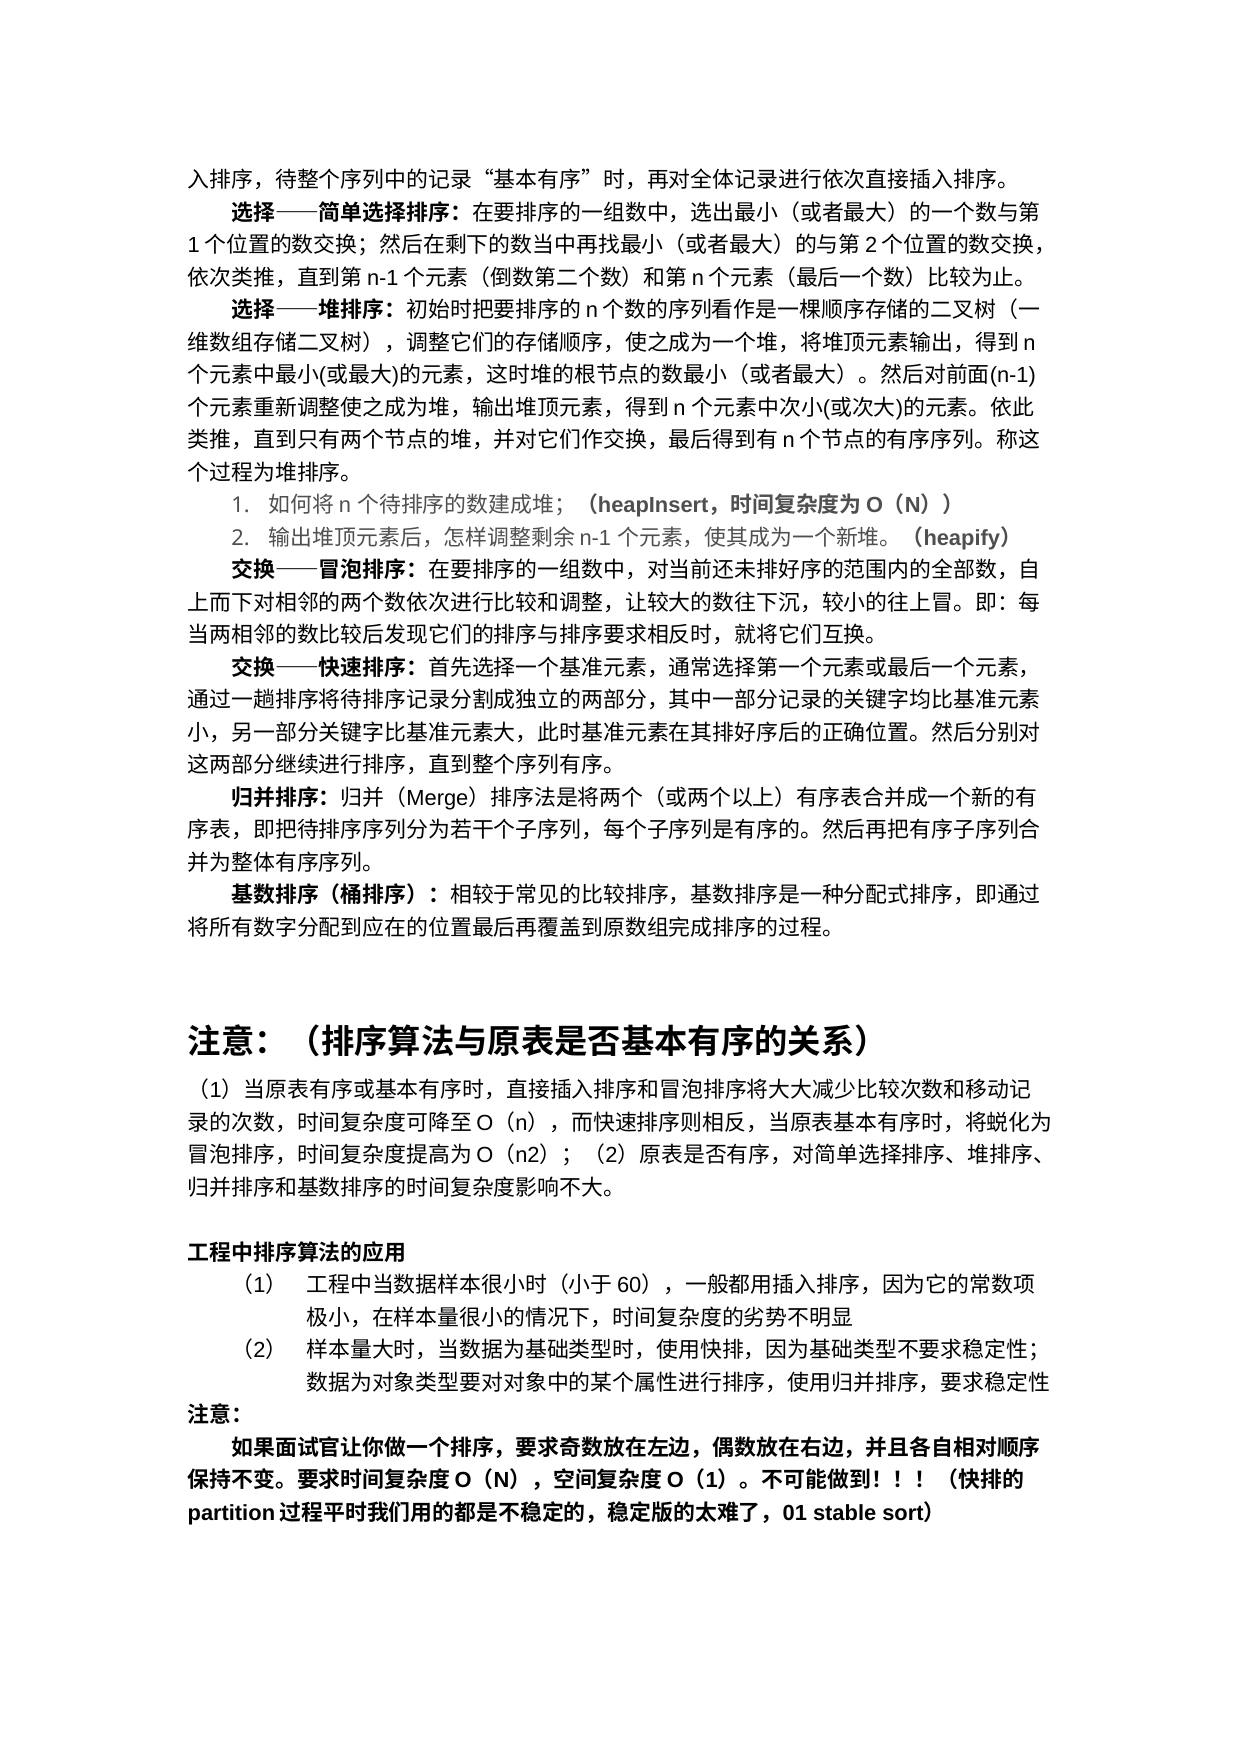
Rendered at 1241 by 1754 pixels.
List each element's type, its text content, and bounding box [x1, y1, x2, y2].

text 工程中排序算法的应用 [187, 1234, 1053, 1267]
list 如何将n 个待排序的数建成堆；（heapInsert，时间复杂度为O（N）） [231, 487, 1053, 519]
text 选择——简单选择排序：在要排序的一组数中，选出最小（或者最大）的一个数与第1个位置的数交换；然后在剩下的数当中再找最小（或者最大）的与第2个位置的数交换，依次类推，直到第n-1个元素（倒数第二个数）和第n个元素（最后一个数）比较为止。 [187, 194, 1053, 292]
text 交换——冒泡排序：在要排序的一组数中，对当前还未排好序的范围内的全部数，自上而下对相邻的两个数依次进行比较和调整，让较大的数往下沉，较小的往上冒。即：每当两相邻的数比较后发现它们的排序与排序要求相反时，就将它们互换。 [187, 552, 1053, 649]
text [187, 162, 1053, 194]
text 注意：（排序算法与原表是否基本有序的关系） [187, 1007, 1053, 1072]
list 输出堆顶元素后，怎样调整剩余n-1 个元素，使其成为一个新堆。（heapify） [231, 519, 1053, 552]
list 样本量大时，当数据为基础类型时，使用快排，因为基础类型不要求稳定性；数据为对象类型要对对象中的某个属性进行排序，使用归并排序，要求稳定性 [231, 1332, 1053, 1397]
list 工程中当数据样本很小时（小于60），一般都用插入排序，因为它的常数项极小，在样本量很小的情况下，时间复杂度的劣势不明显 [231, 1267, 1053, 1332]
text 归并排序：归并（Merge）排序法是将两个（或两个以上）有序表合并成一个新的有序表，即把待排序序列分为若干个子序列，每个子序列是有序的。然后再把有序子序列合并为整体有序序列。 [187, 779, 1053, 877]
text 注意： [187, 1397, 1053, 1429]
text 基数排序（桶排序）：相较于常见的比较排序，基数排序是一种分配式排序，即通过将所有数字分配到应在的位置最后再覆盖到原数组完成排序的过程。 [187, 877, 1053, 942]
text 如果面试官让你做一个排序，要求奇数放在左边，偶数放在右边，并且各自相对顺序保持不变。要求时间复杂度O（N），空间复杂度O（1）。不可能做到！！！（快排的partition过程平时我们用的都是不稳定的，稳定版的太难了，01 stable sort） [187, 1429, 1053, 1527]
text （1）当原表有序或基本有序时，直接插入排序和冒泡排序将大大减少比较次数和移动记录的次数，时间复杂度可降至O（n），而快速排序则相反，当原表基本有序时，将蜕化为冒泡排序，时间复杂度提高为O（n2）；（2）原表是否有序，对简单选择排序、堆排序、归并排序和基数排序的时间复杂度影响不大。 [187, 1072, 1053, 1202]
text 选择——堆排序：初始时把要排序的n个数的序列看作是一棵顺序存储的二叉树（一维数组存储二叉树），调整它们的存储顺序，使之成为一个堆，将堆顶元素输出，得到n 个元素中最小(或最大)的元素，这时堆的根节点的数最小（或者最大）。然后对前面(n-1)个元素重新调整使之成为堆，输出堆顶元素，得到n 个元素中次小(或次大)的元素。依此类推，直到只有两个节点的堆，并对它们作交换，最后得到有n个节点的有序序列。称这个过程为堆排序。 [187, 292, 1053, 487]
text 交换——快速排序：首先选择一个基准元素，通常选择第一个元素或最后一个元素，通过一趟排序将待排序记录分割成独立的两部分，其中一部分记录的关键字均比基准元素小，另一部分关键字比基准元素大，此时基准元素在其排好序后的正确位置。然后分别对这两部分继续进行排序，直到整个序列有序。 [187, 649, 1053, 779]
